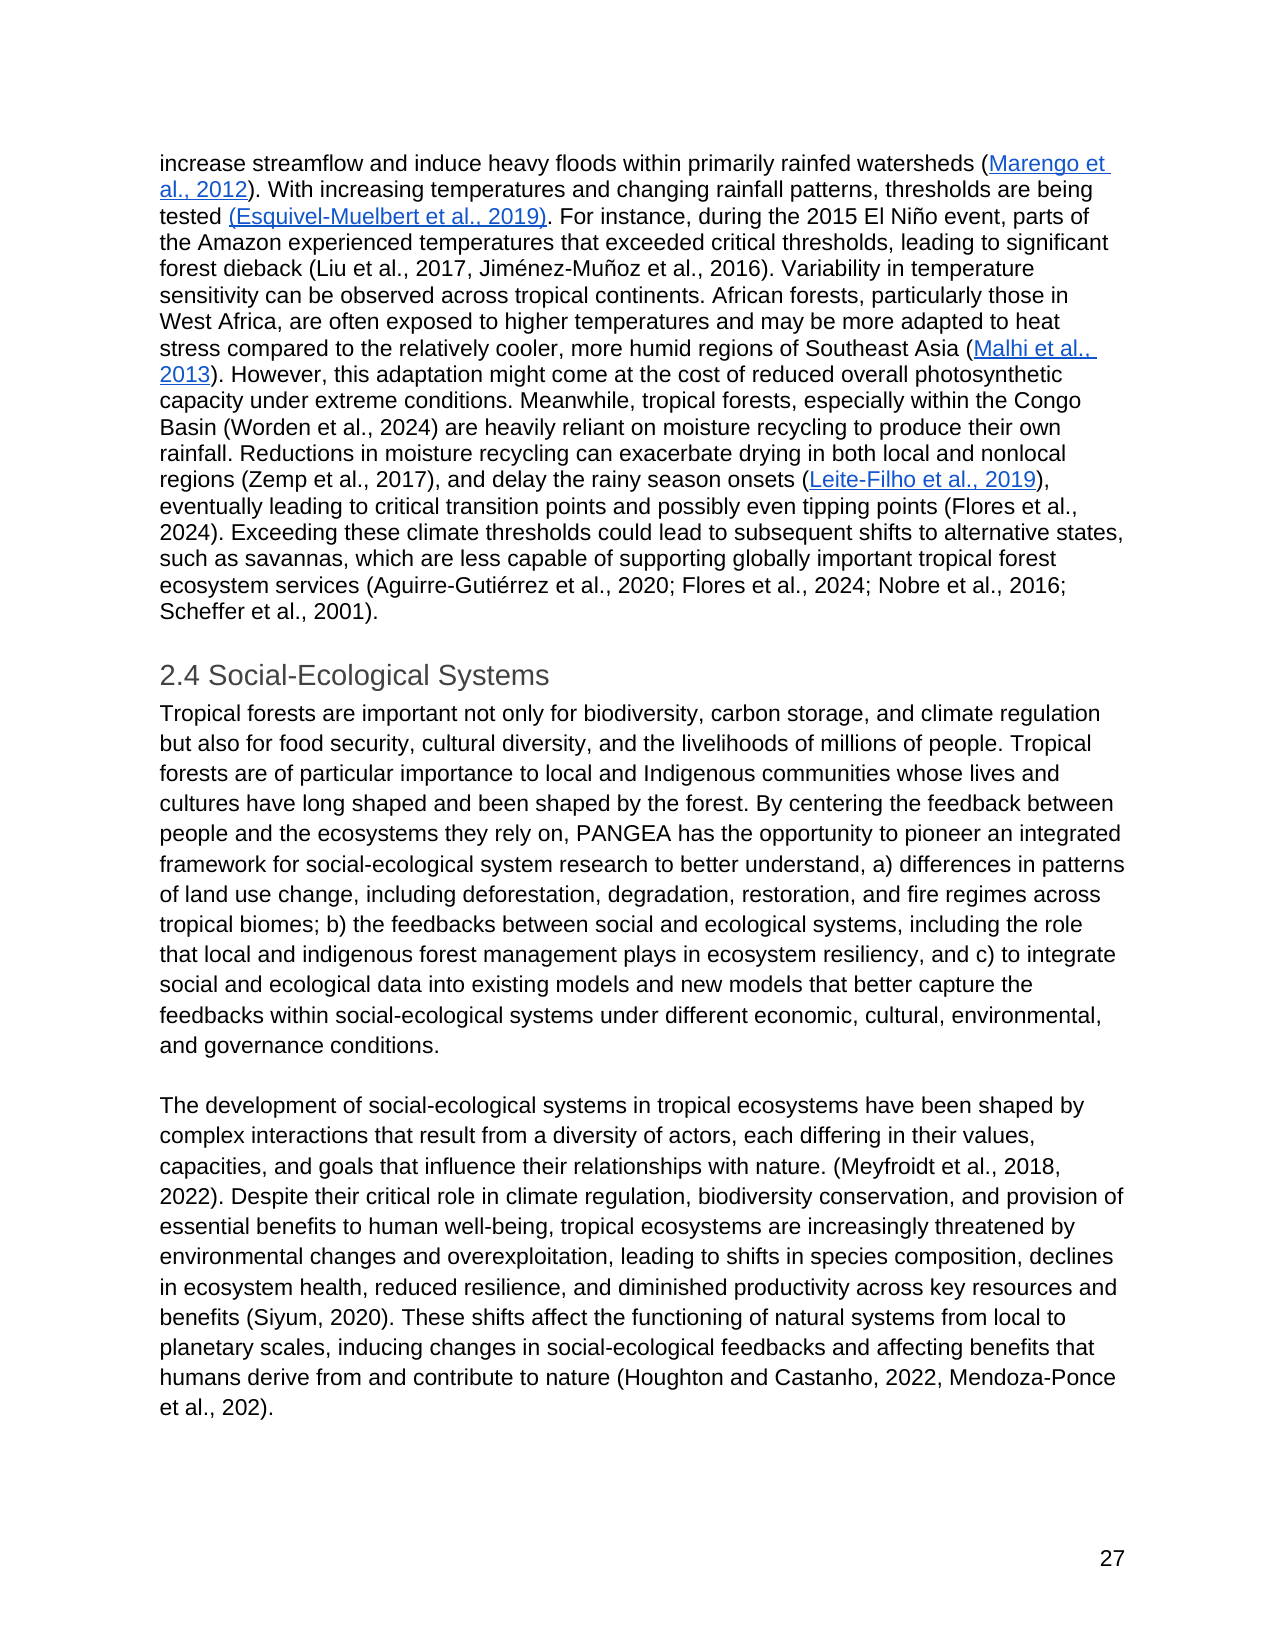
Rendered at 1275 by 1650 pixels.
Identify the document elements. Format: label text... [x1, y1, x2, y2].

text The development of social-ecological systems in tropical ecosystems have been shaped by complex interactions that result from a diversity of actors, each differing in their values, capacities, and goals that influence their relationships with nature. (Meyfroidt et al., 2018, 2022). Despite their critical role in climate regulation, biodiversity conservation, and provision of essential benefits to human well-being, tropical ecosystems are increasingly threatened by environmental changes and overexploitation, leading to shifts in species composition, declines in ecosystem health, reduced resilience, and diminished productivity across key resources and benefits (Siyum, 2020). These shifts affect the functioning of natural systems from local to planetary scales, inducing changes in social-ecological feedbacks and affecting benefits that humans derive from and contribute to nature (Houghton and Castanho, 2022, Mendoza-Ponce et al., 202). [159, 1092, 1125, 1421]
text Tropical forests are important not only for biodiversity, carbon storage, and climate regulation but also for food security, cultural diversity, and the livelihoods of millions of people. Tropical forests are of particular importance to local and Indigenous communities whose lives and cultures have long shaped and been shaped by the forest. By centering the feedback between people and the ecosystems they rely on, PANGEA has the opportunity to pioneer an integrated framework for social-ecological system research to better understand, a) differences in patterns of land use change, including deforestation, degradation, restoration, and fire regimes across tropical biomes; b) the feedbacks between social and ecological systems, including the role that local and indigenous forest management plays in ecosystem resiliency, and c) to integrate social and ecological data into existing models and new models that better capture the feedbacks within social-ecological systems under different economic, cultural, environmental, and governance conditions. [159, 699, 1125, 1058]
subtitle 2.4 Social-Ecological Systems [159, 658, 1125, 691]
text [159, 150, 1125, 624]
